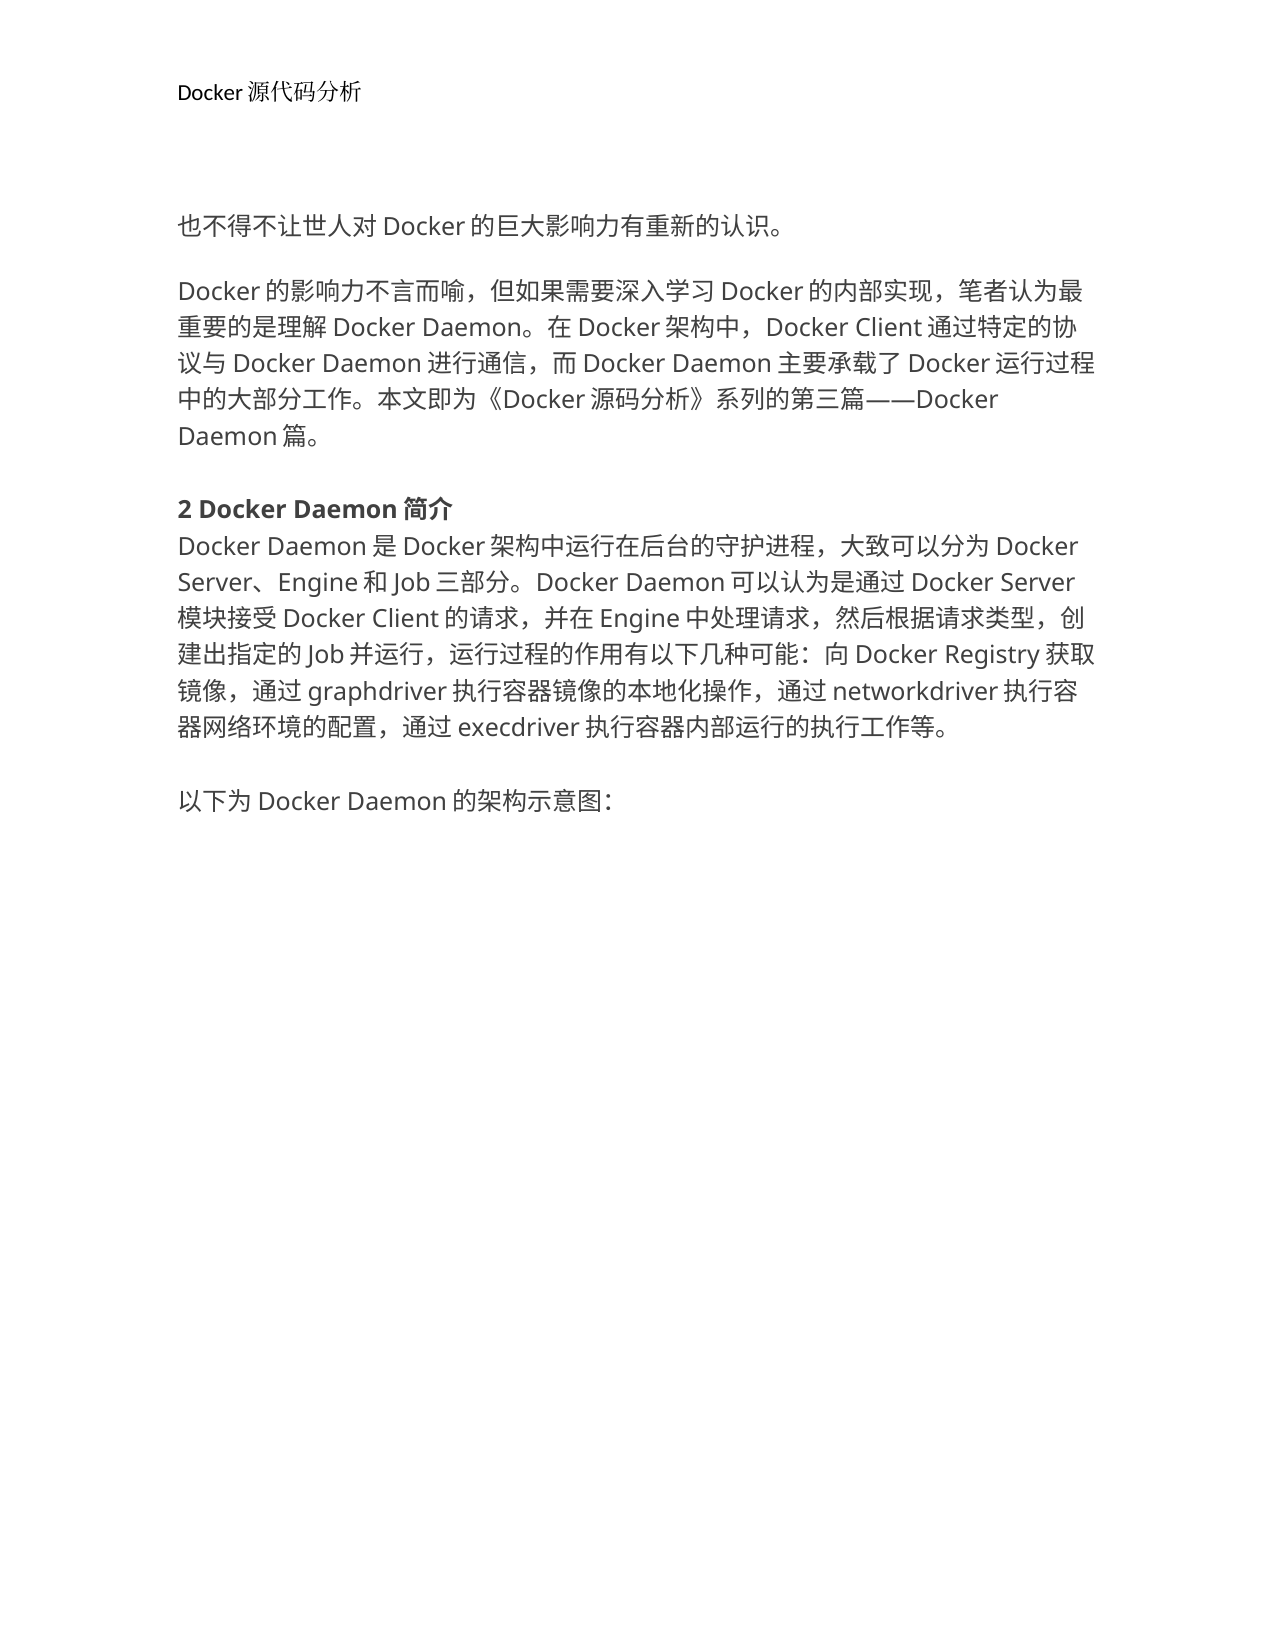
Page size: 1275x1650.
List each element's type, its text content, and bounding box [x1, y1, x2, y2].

text 以下为Docker Daemon的架构示意图： [177, 781, 1098, 817]
text Docker Daemon是Docker架构中运行在后台的守护进程，大致可以分为Docker Server、Engine和Job三部分。Docker Daemon可以认为是通过Docker Server模块接受Docker Client的请求，并在Engine中处理请求，然后根据请求类型，创建出指定的Job并运行，运行过程的作用有以下几种可能：向Docker Registry获取镜像，通过graphdriver执行容器镜像的本地化操作，通过networkdriver执行容器网络环境的配置，通过execdriver执行容器内部运行的执行工作等。 [177, 526, 1098, 743]
text 2 Docker Daemon简介 [177, 490, 1098, 526]
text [177, 207, 1098, 271]
text Docker的影响力不言而喻，但如果需要深入学习Docker的内部实现，笔者认为最重要的是理解Docker Daemon。在Docker架构中，Docker Client通过特定的协议与Docker Daemon进行通信，而Docker Daemon主要承载了Docker运行过程中的大部分工作。本文即为《Docker源码分析》系列的第三篇——Docker Daemon篇。 [177, 271, 1098, 452]
